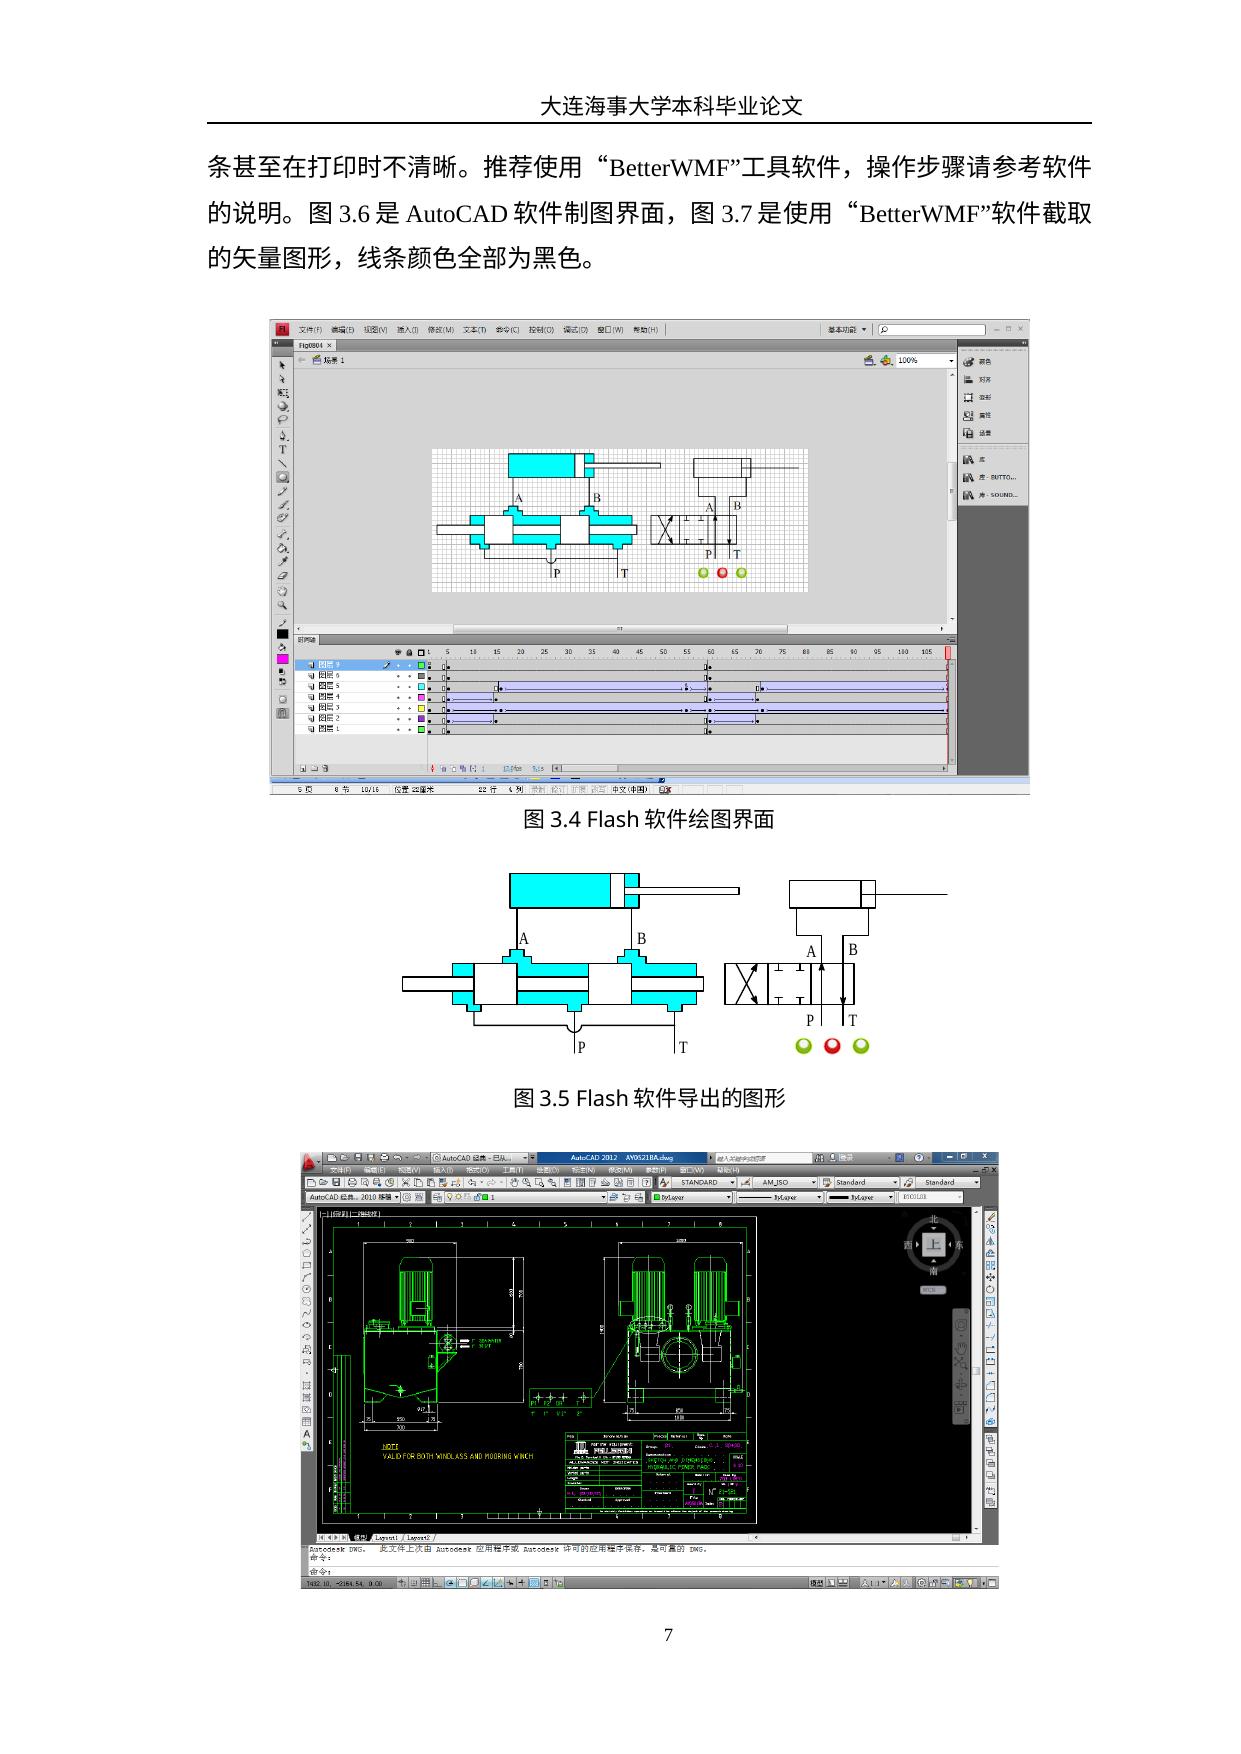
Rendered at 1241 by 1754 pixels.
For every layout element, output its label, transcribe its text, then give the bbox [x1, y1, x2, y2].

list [207, 148, 1092, 274]
picture [300, 1152, 999, 1589]
picture [269, 319, 1030, 795]
text 图3.5 Flash软件导出的图形 [207, 1081, 1092, 1113]
text 图3.4 Flash软件绘图界面 [207, 802, 1092, 833]
